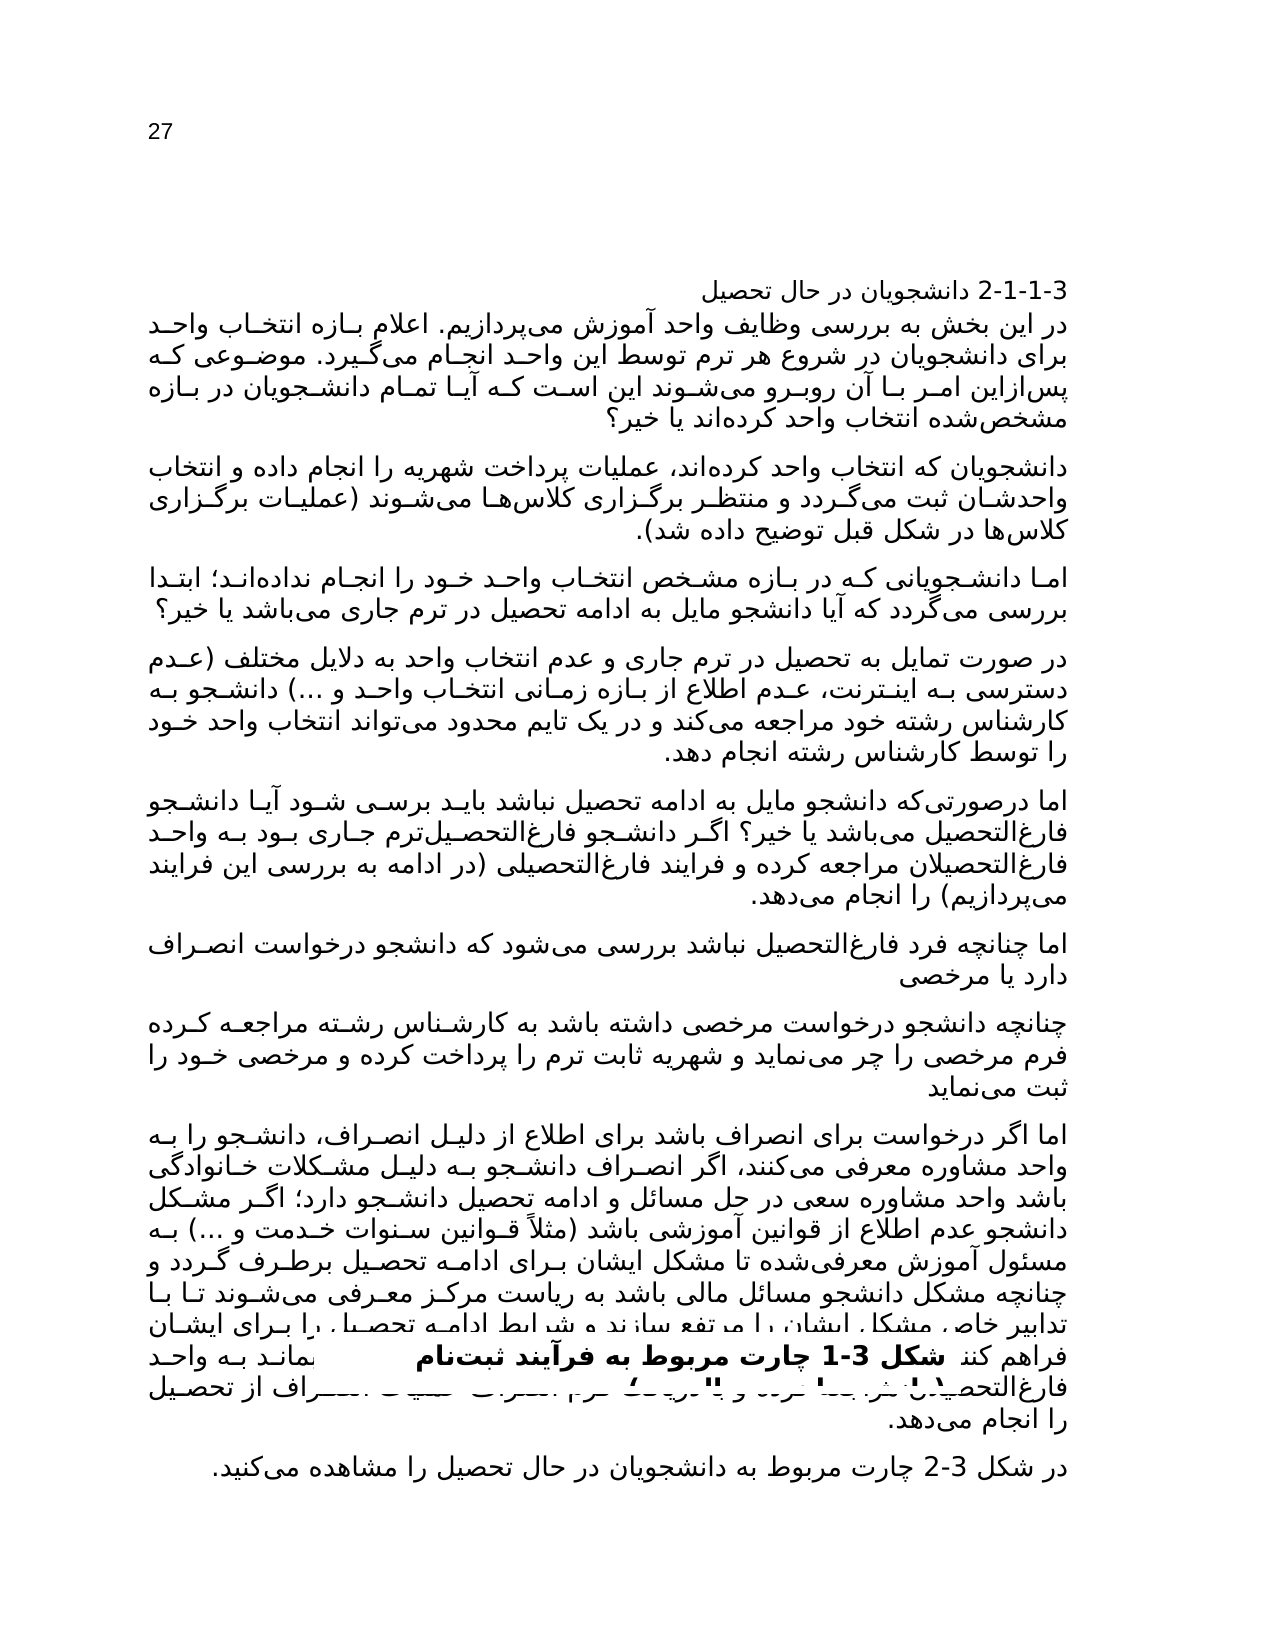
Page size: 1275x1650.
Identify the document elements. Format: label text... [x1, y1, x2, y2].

text چنانچه دانشجو درخواست مرخصی داشته باشد به کارشناس رشته مراجعه کرده فرم مرخصی را چر می‌نماید و شهریه ثابت ترم را پرداخت کرده و مرخصی خود را ثبت می‌نماید [148, 1008, 1068, 1102]
text در شکل 3-2 چارت مربوط به دانشجویان در حال تحصیل را مشاهده می‌کنید. [148, 1451, 1068, 1483]
text اما درصورتی‌که دانشجو مایل به ادامه تحصیل نباشد باید برسی شود آیا دانشجو فارغ‌التحصیل می‌باشد یا خیر؟ اگر دانشجو فارغ‌التحصیل‌ترم جاری بود به واحد فارغ‌التحصیلان مراجعه کرده و فرایند فارغ‌التحصیلی (در ادامه به بررسی این فرایند می‌پردازیم) را انجام می‌دهد. [148, 785, 1068, 911]
text اما اگر درخواست برای انصراف باشد برای اطلاع از دلیل انصراف، دانشجو را به واحد مشاوره معرفی می‌کنند، اگر انصراف دانشجو به دلیل مشکلات خانوادگی باشد واحد مشاوره سعی در حل مسائل و ادامه تحصیل دانشجو دارد؛ اگر مشکل دانشجو عدم اطلاع از قوانین آموزشی باشد (مثلاً قوانین سنوات خدمت و ...) به مسئول آموزش معرفی‌شده تا مشکل ایشان برای ادامه تحصیل برطرف گردد و چنانچه مشکل دانشجو مسائل مالی باشد به ریاست مرکز معرفی می‌شوند تا با تدابیر خاص مشکل ایشان را مرتفع سازند و شرایط ادامه تحصیل را برای ایشان فراهم کنند؛ اما اگر در این فرایند مشاوره‌ای دانشجو بر تصمیمش بماند به واحد فارغ‌التحصیلان مراجعه کرده و با دریافت فرم انصراف عملیات انصراف از تحصیل را انجام می‌دهد. [148, 1119, 1068, 1435]
subtitle 2-1-1-3 دانشجویان در حال تحصیل [148, 277, 1068, 306]
text در صورت تمایل به تحصیل در ترم جاری و عدم انتخاب واحد به دلایل مختلف (عدم دسترسی به اینترنت، عدم اطلاع از بازه زمانی انتخاب واحد و ...) دانشجو به کارشناس رشته خود مراجعه می‌کند و در یک تایم محدود می‌تواند انتخاب واحد خود را توسط کارشناس رشته انجام دهد. [148, 642, 1068, 768]
text اما دانشجویانی که در بازه مشخص انتخاب واحد خود را انجام نداده‌اند؛ ابتدا بررسی می‌گردد که آیا دانشجو مایل به ادامه تحصیل در ترم جاری می‌باشد یا خیر؟ [148, 562, 1068, 625]
text در این بخش به بررسی وظایف واحد آموزش می‌پردازیم. اعلام بازه انتخاب واحد برای دانشجویان در شروع هر ترم توسط این واحد انجام می‌گیرد. موضوعی که پس‌ازاین امر با آن روبرو می‌شوند این است که آیا تمام دانشجویان در بازه مشخص‌شده انتخاب واحد کرده‌اند یا خیر؟ [148, 308, 1068, 434]
text اما چنانچه فرد فارغ‌التحصیل نباشد بررسی می‌شود که دانشجو درخواست انصراف دارد یا مرخصی [148, 928, 1068, 991]
text دانشجویان که انتخاب واحد کرده‌اند، عملیات پرداخت شهریه را انجام داده و انتخاب واحدشان ثبت می‌گردد و منتظر برگزاری کلاس‌ها می‌شوند (عملیات برگزاری کلاس‌ها در شکل قبل توضیح داده شد). [148, 451, 1068, 546]
